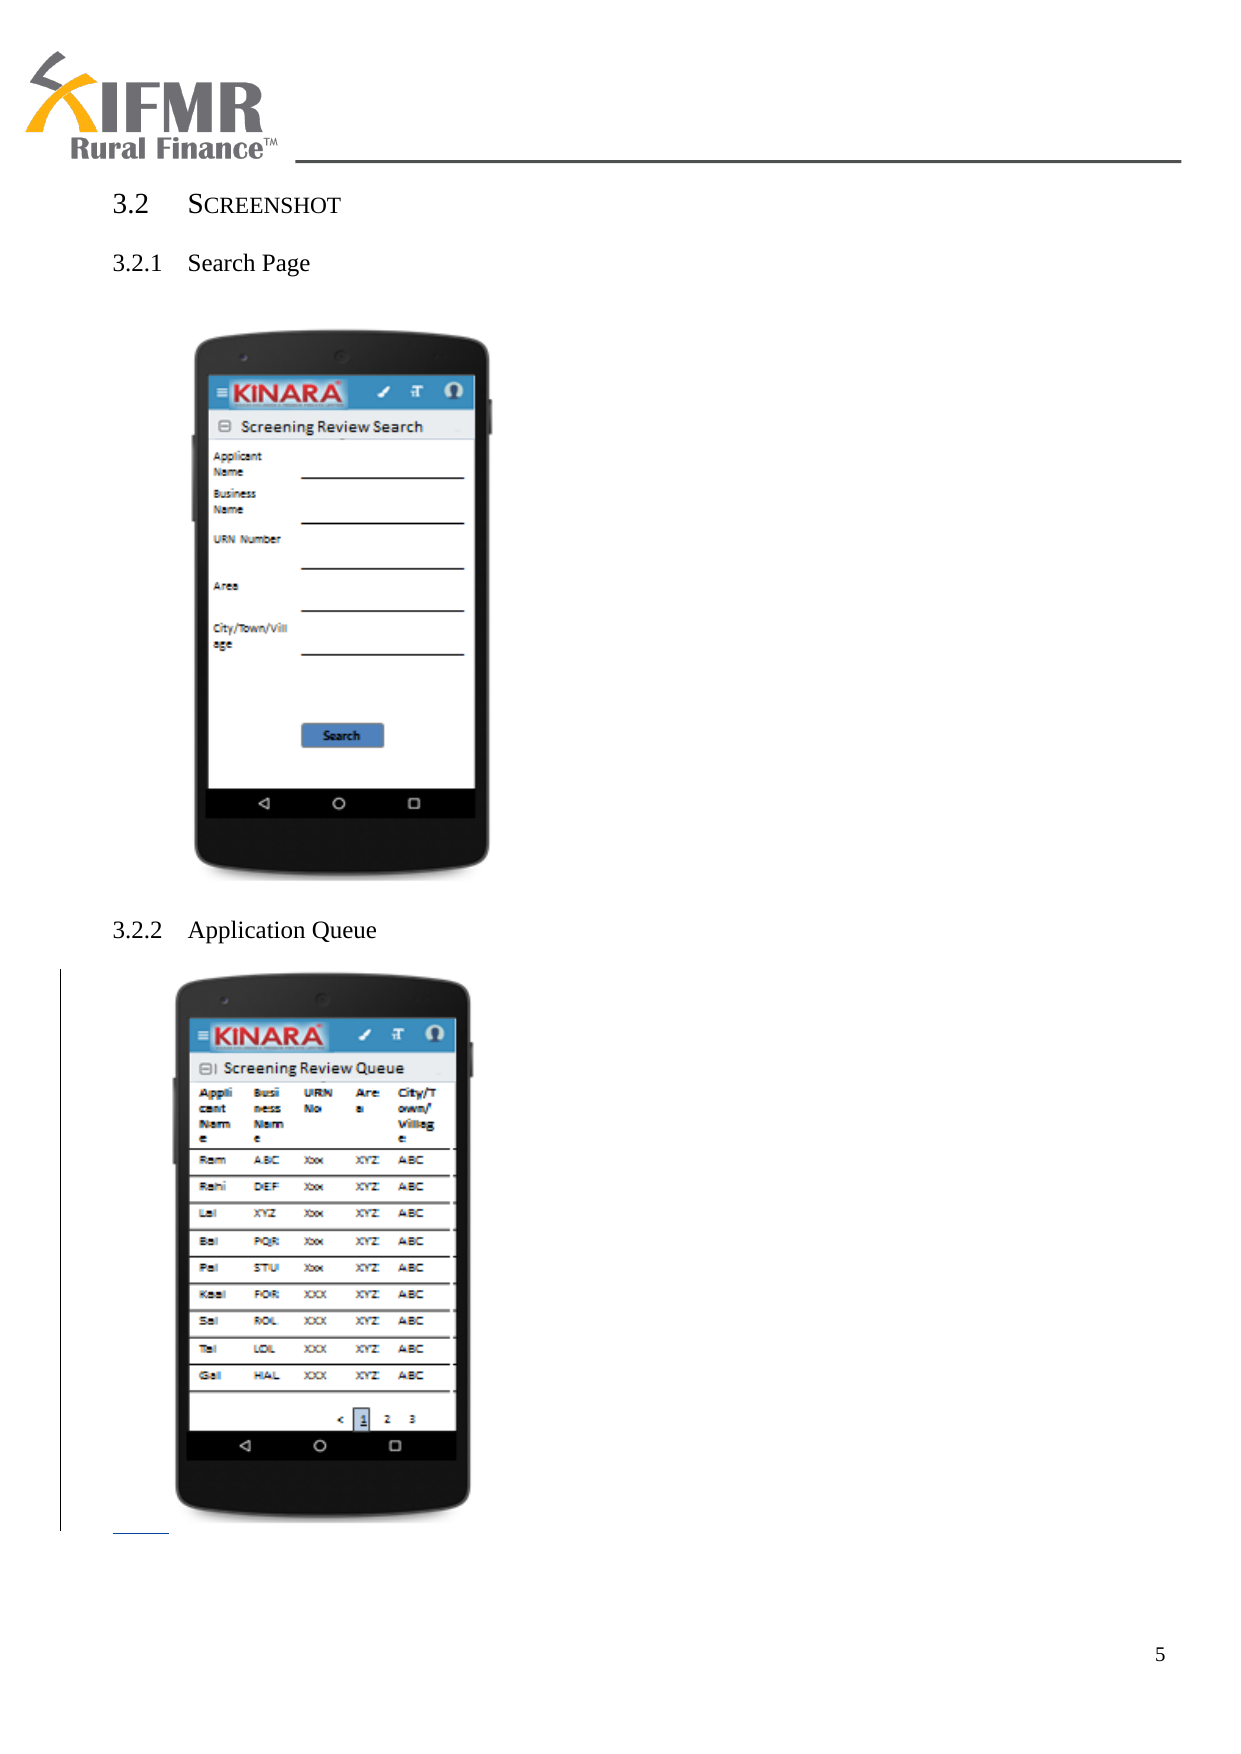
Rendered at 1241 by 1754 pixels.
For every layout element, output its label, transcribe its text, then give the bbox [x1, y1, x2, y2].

subtitle Screenshot [112, 187, 1165, 220]
picture [187, 326, 502, 892]
picture [18, 45, 284, 166]
list Application Queue [112, 916, 1165, 944]
picture [168, 969, 480, 1531]
list Search Page [112, 248, 1165, 277]
